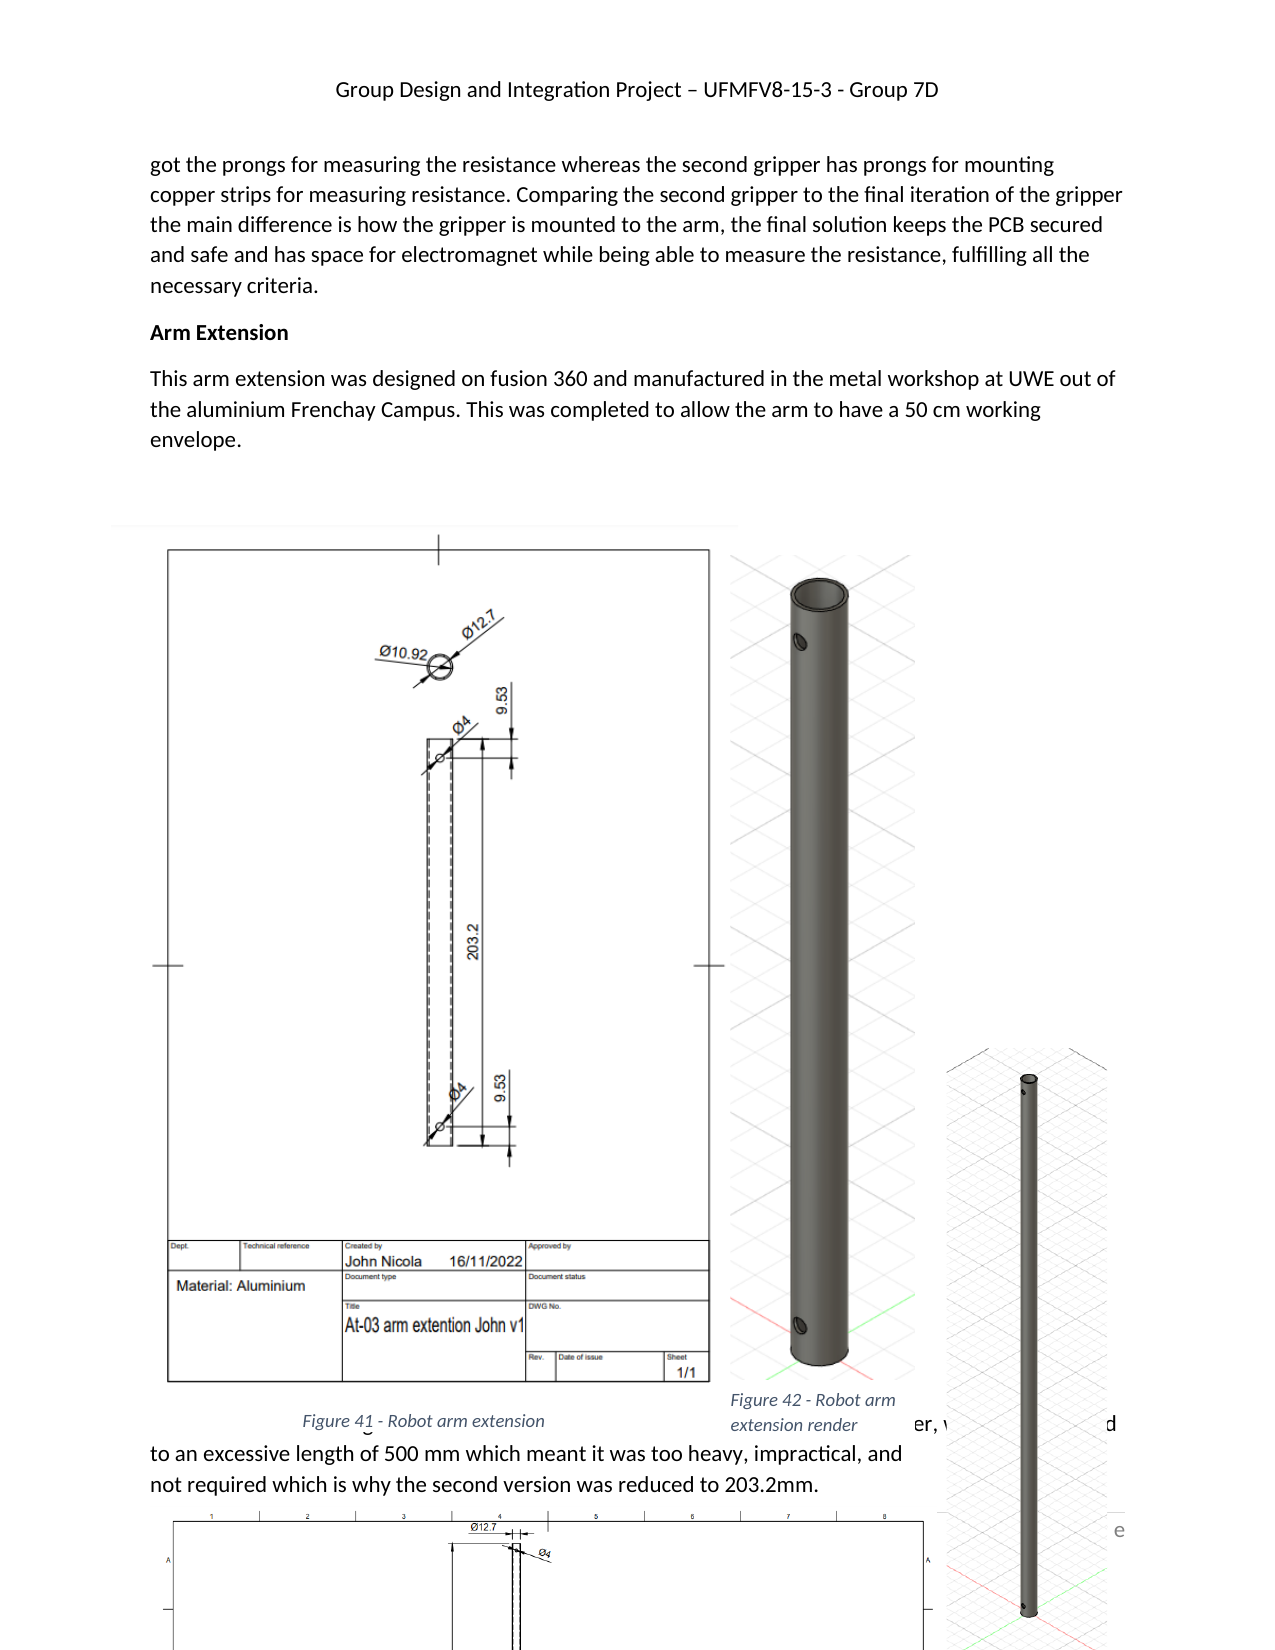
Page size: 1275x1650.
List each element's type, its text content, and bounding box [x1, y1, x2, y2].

picture [150, 1506, 937, 1650]
picture [946, 1048, 1108, 1650]
picture [111, 525, 915, 1401]
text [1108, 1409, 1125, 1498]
text The arm extension in figures 43 & 44 was the first version of the extension, however, was manufactured to an excessive length of 500 mm which meant it was too heavy, impractical, and not required which is why the second version was reduced to 203.2mm. [150, 1409, 946, 1498]
text Arm Extension [150, 318, 1125, 346]
text This arm extension was designed on fusion 360 and manufactured in the metal workshop at UWE out of the aluminium Frenchay Campus. This was completed to allow the arm to have a 50 cm working envelope. [150, 364, 1125, 453]
